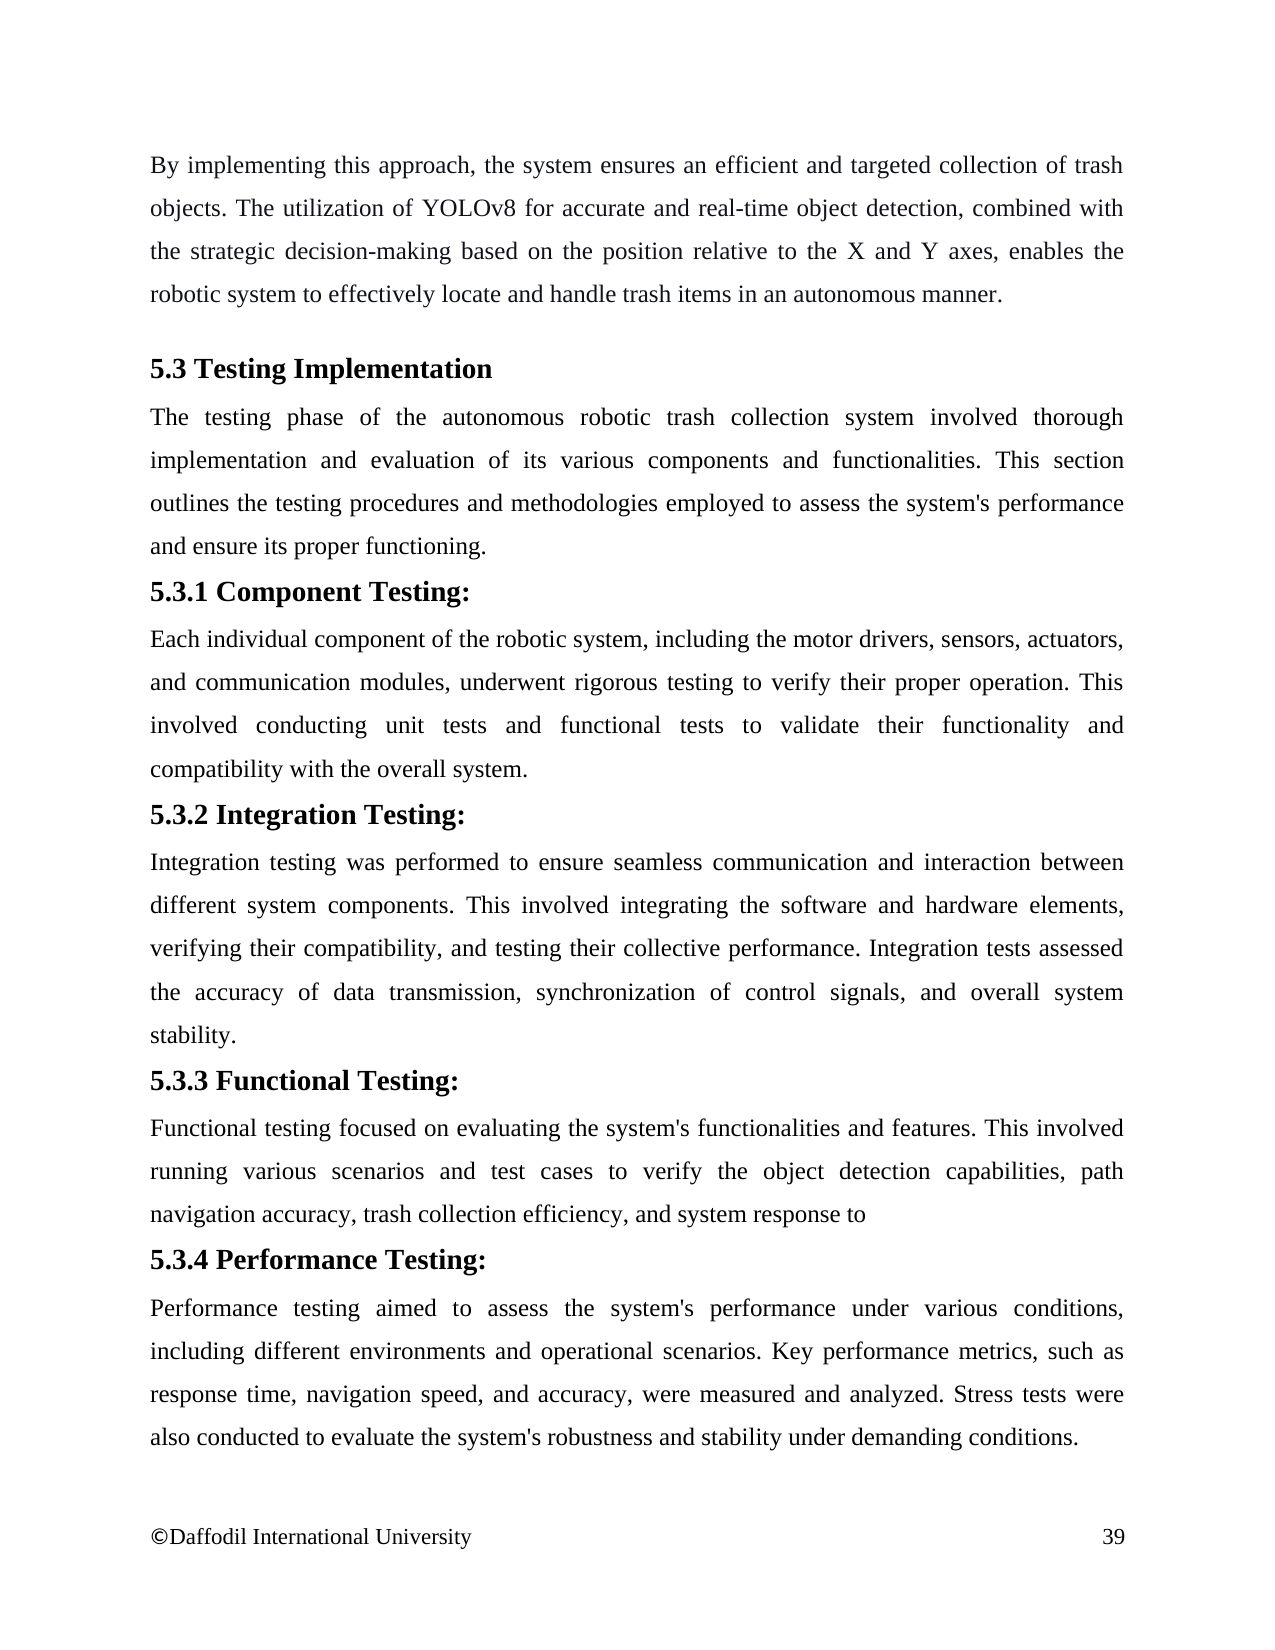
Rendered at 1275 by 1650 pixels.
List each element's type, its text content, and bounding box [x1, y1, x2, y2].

text Each individual component of the robotic system, including the motor drivers, sensors, actuators, and communication modules, underwent rigorous testing to verify their proper operation. This involved conducting unit tests and functional tests to validate their functionality and compatibility with the overall system. [150, 624, 1125, 782]
text Functional testing focused on evaluating the system's functionalities and features. This involved running various scenarios and test cases to verify the object detection capabilities, path navigation accuracy, trash collection efficiency, and system response to [150, 1113, 1125, 1228]
text 5.3.3 Functional Testing: [150, 1063, 1125, 1096]
text 5.3 Testing Implementation [150, 351, 1125, 385]
text 5.3.2 Integration Testing: [150, 797, 1125, 830]
text 5.3.4 Performance Testing: [150, 1242, 1125, 1276]
text By implementing this approach, the system ensures an efficient and targeted collection of trash objects. The utilization of YOLOv8 for accurate and real-time object detection, combined with the strategic decision-making based on the position relative to the X and Y axes, enables the robotic system to effectively locate and handle trash items in an autonomous manner. [150, 150, 1125, 308]
text The testing phase of the autonomous robotic trash collection system involved thorough implementation and evaluation of its various components and functionalities. This section outlines the testing procedures and methodologies employed to assess the system's performance and ensure its proper functioning. [150, 402, 1125, 560]
text Integration testing was performed to ensure seamless communication and interaction between different system components. This involved integrating the software and hardware elements, verifying their compatibility, and testing their collective performance. Integration tests assessed the accuracy of data transmission, synchronization of control signals, and overall system stability. [150, 847, 1125, 1048]
text 5.3.1 Component Testing: [150, 574, 1125, 608]
text Performance testing aimed to assess the system's performance under various conditions, including different environments and operational scenarios. Key performance metrics, such as response time, navigation speed, and accuracy, were measured and analyzed. Stress tests were also conducted to evaluate the system's robustness and stability under demanding conditions. [150, 1293, 1125, 1451]
